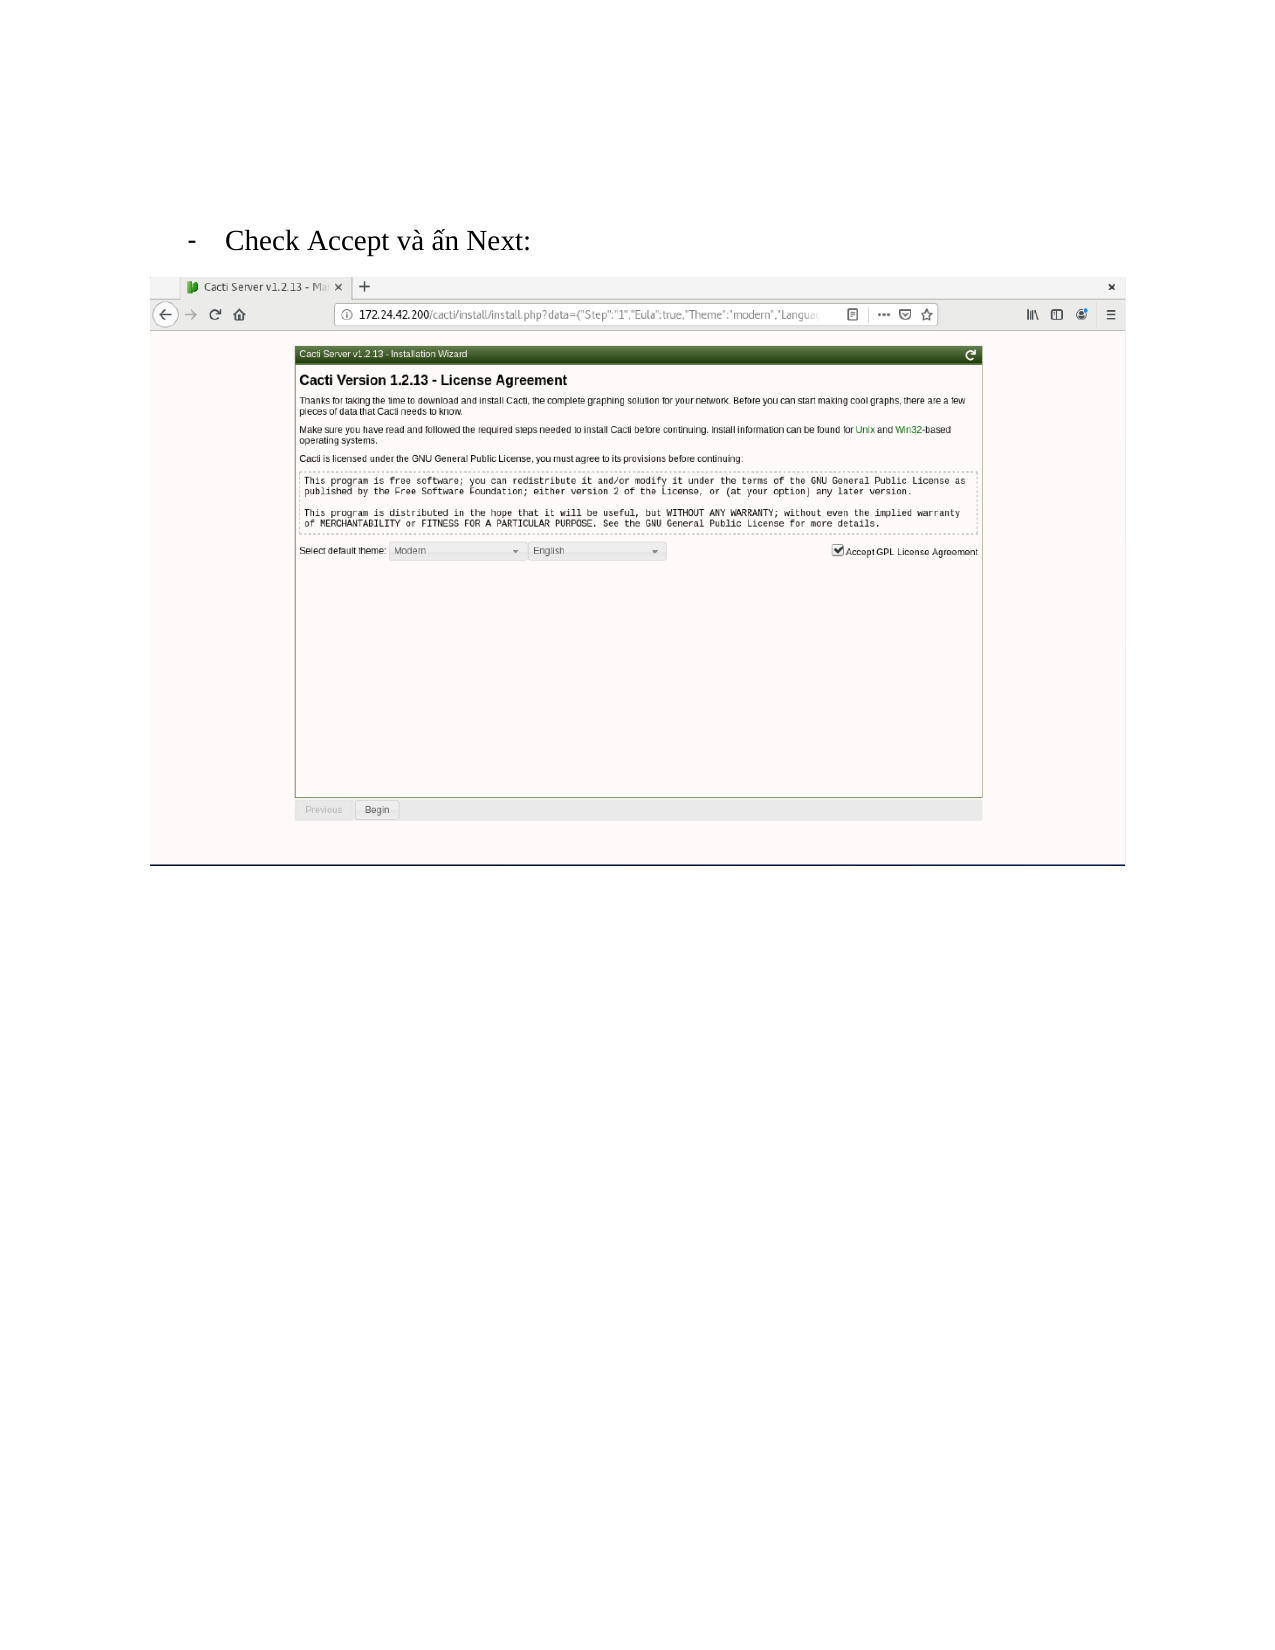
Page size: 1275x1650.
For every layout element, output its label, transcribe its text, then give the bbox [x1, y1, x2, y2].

list Check Accept và ấn Next: [187, 222, 1125, 258]
picture [150, 277, 1125, 866]
